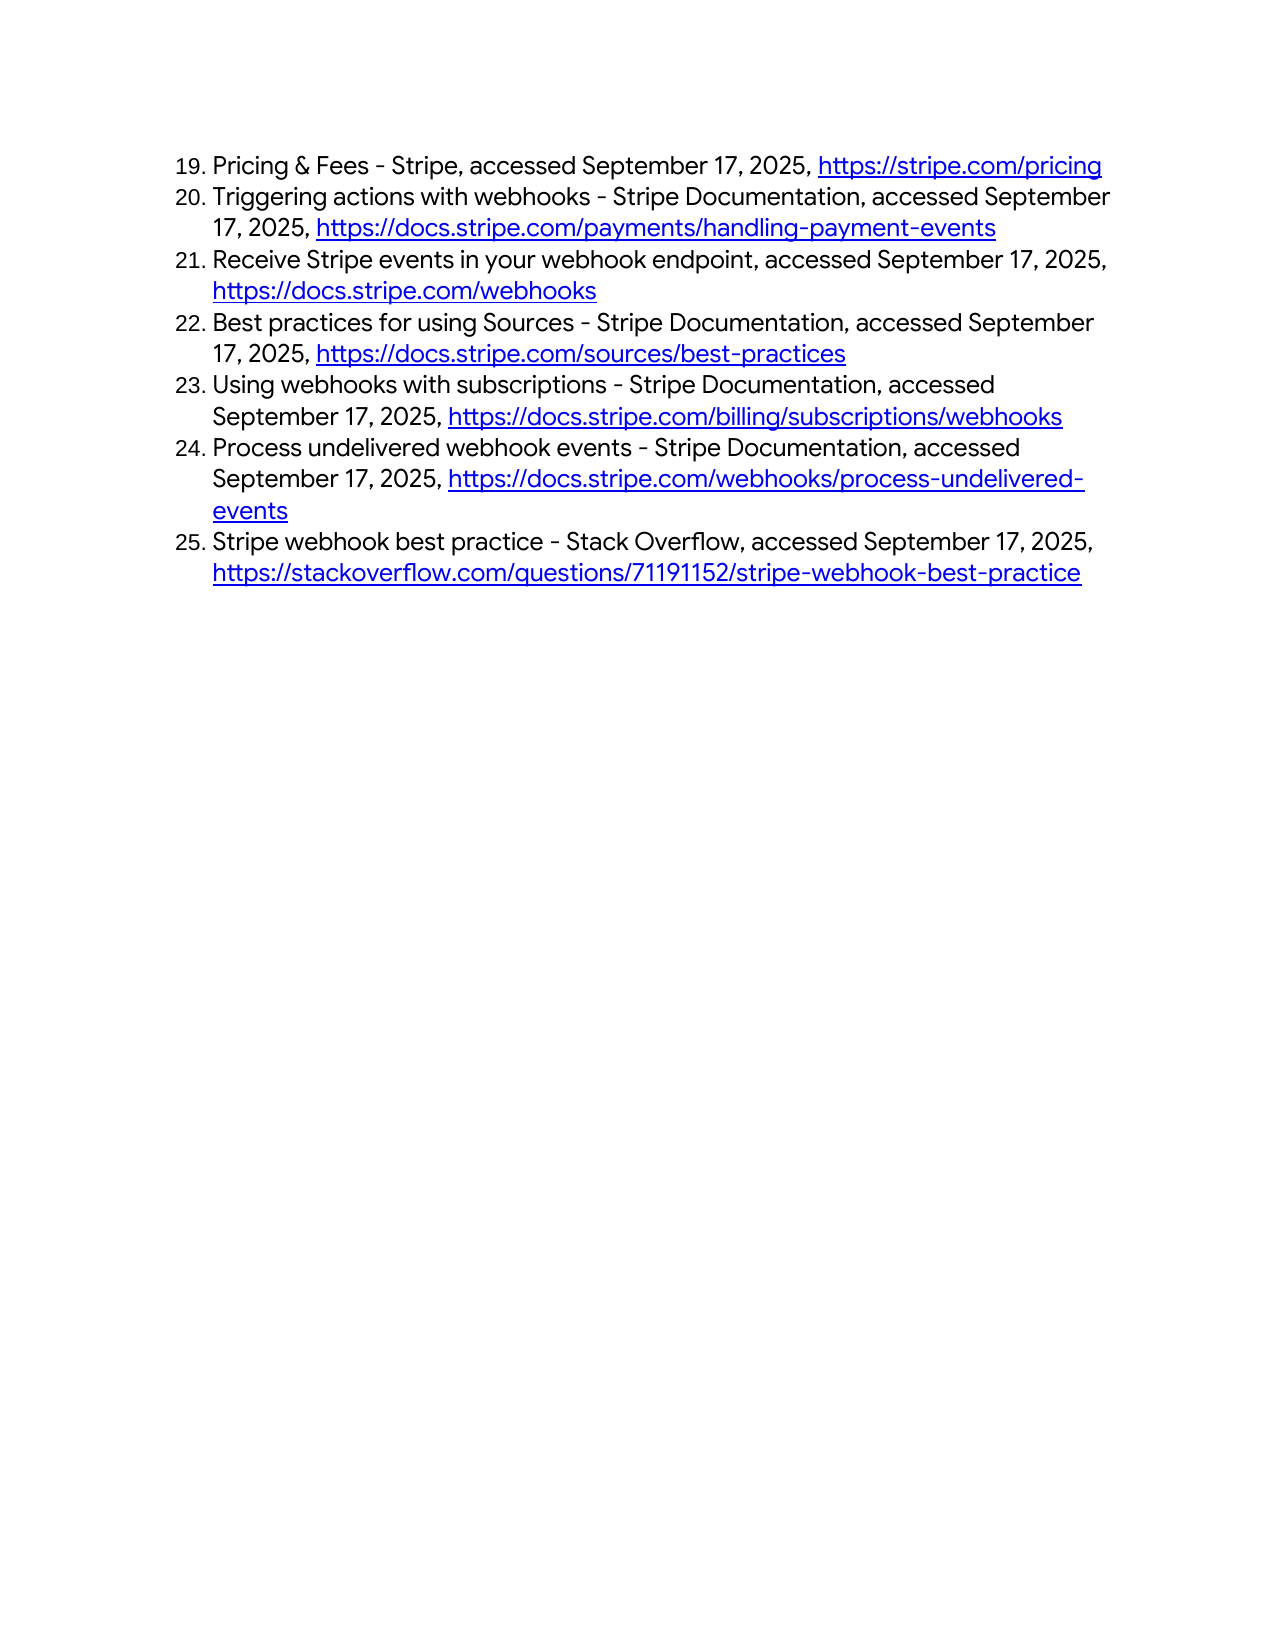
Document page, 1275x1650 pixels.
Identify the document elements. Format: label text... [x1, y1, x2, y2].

list Triggering actions with webhooks - Stripe Documentation, accessed September 17, 2025, https://docs.stripe.com/payments/handling-payment-events [175, 181, 1125, 244]
list Stripe webhook best practice - Stack Overflow, accessed September 17, 2025, https://stackoverflow.com/questions/71191152/stripe-webhook-best-practice [175, 526, 1125, 589]
list Using webhooks with subscriptions - Stripe Documentation, accessed September 17, 2025, https://docs.stripe.com/billing/subscriptions/webhooks [175, 369, 1125, 432]
list Process undelivered webhook events - Stripe Documentation, accessed September 17, 2025, https://docs.stripe.com/webhooks/process-undelivered-events [175, 432, 1125, 526]
list Pricing & Fees - Stripe, accessed September 17, 2025, https://stripe.com/pricing [175, 150, 1125, 181]
list Best practices for using Sources - Stripe Documentation, accessed September 17, 2025, https://docs.stripe.com/sources/best-practices [175, 307, 1125, 369]
list Receive Stripe events in your webhook endpoint, accessed September 17, 2025, https://docs.stripe.com/webhooks [175, 244, 1125, 307]
